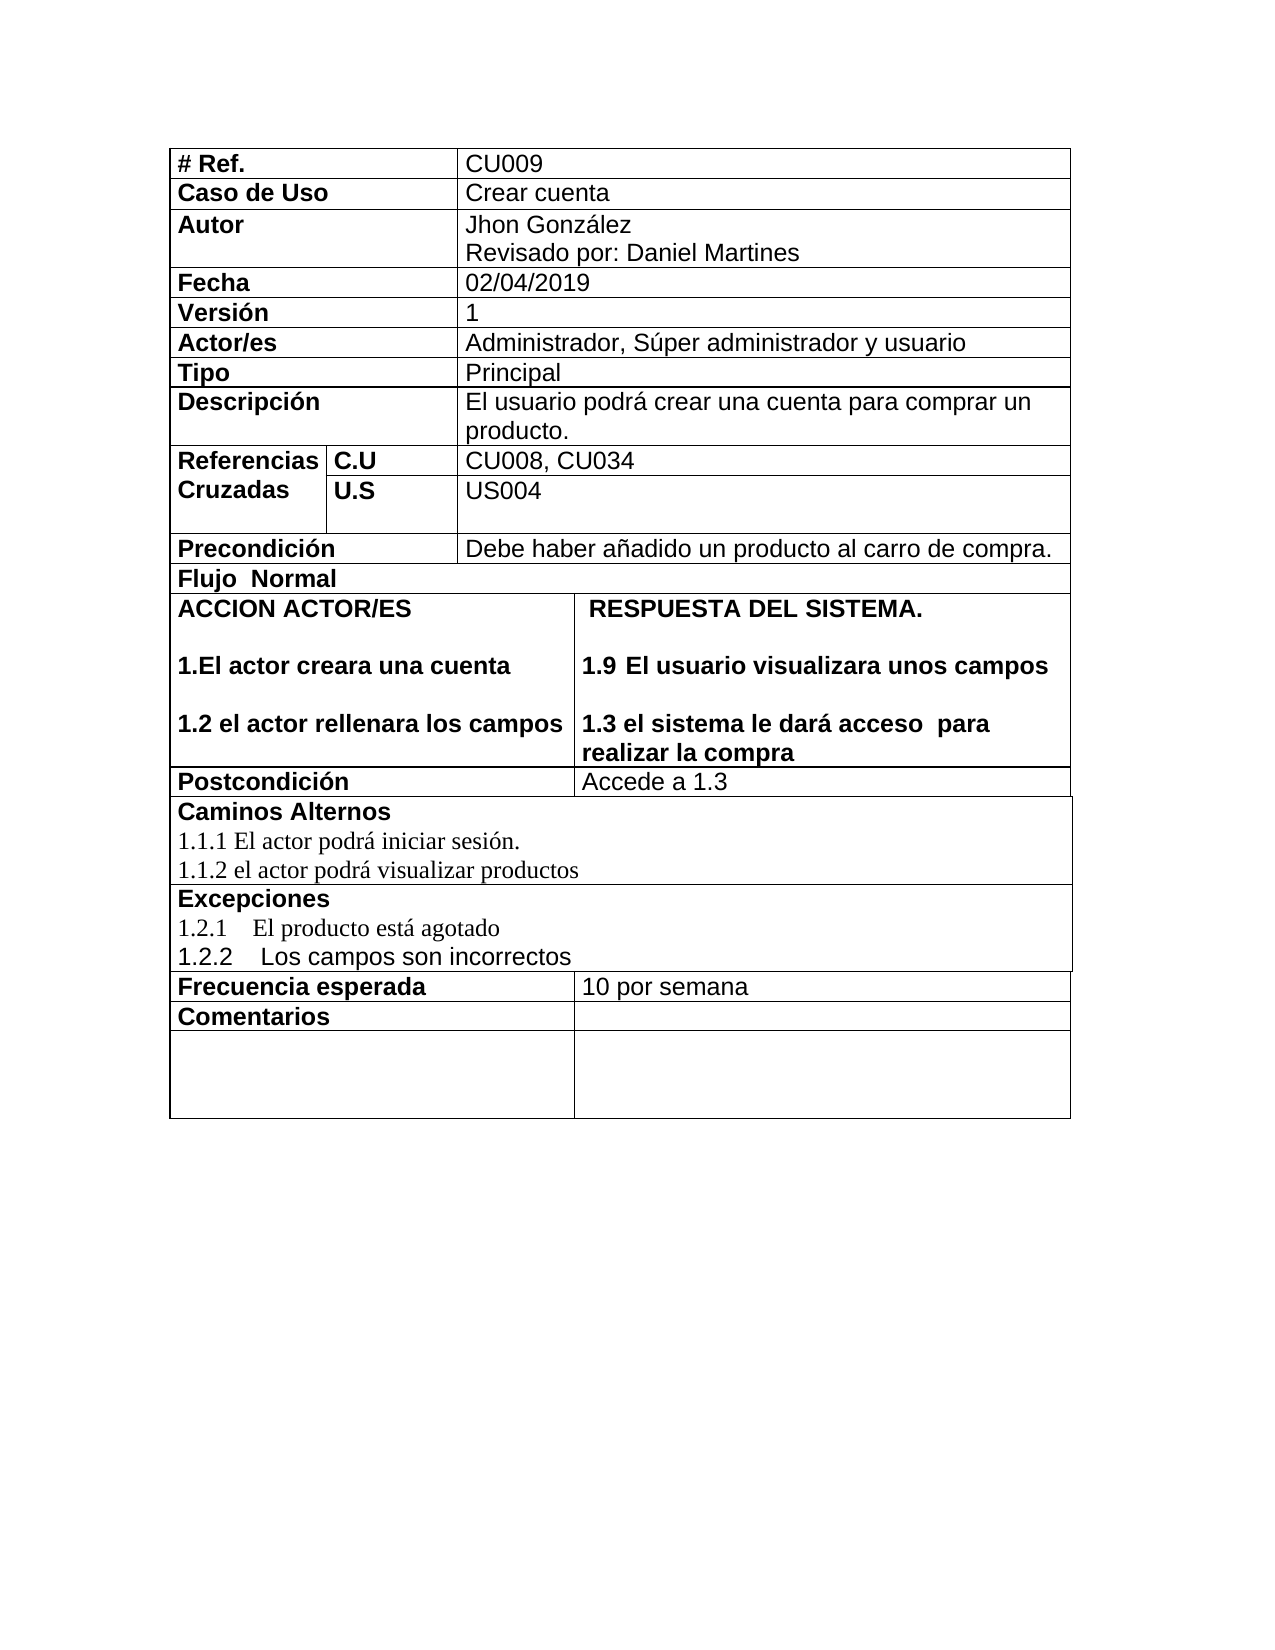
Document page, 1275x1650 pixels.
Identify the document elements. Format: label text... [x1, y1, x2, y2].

table_cell Descripción [171, 388, 457, 445]
table_cell Autor [171, 210, 457, 267]
table_cell 1 [458, 298, 1070, 327]
table_cell Debe haber añadido un producto al carro de compra. [458, 534, 1070, 563]
table_cell Caso de Uso [171, 179, 457, 209]
table_header CU009 [458, 149, 1070, 177]
table_cell Jhon González Revisado por: Daniel Martines [458, 210, 1070, 267]
table_cell CU008, CU034 [458, 446, 1070, 475]
table_cell ACCION ACTOR/ES 1.El actor creara una cuenta 1.2 el actor rellenara los campos [171, 594, 574, 766]
table_cell Excepciones El producto está agotado 1.2.2 Los campos son incorrectos [171, 885, 1072, 971]
table_cell [575, 1031, 1070, 1118]
table_cell El usuario podrá crear una cuenta para comprar un producto. [458, 388, 1070, 445]
table_cell Fecha [171, 268, 457, 297]
table_cell Versión [171, 298, 457, 327]
table_cell Actor/es [171, 328, 457, 357]
table_cell Comentarios [171, 1002, 574, 1030]
table_cell Administrador, Súper administrador y usuario [458, 328, 1070, 357]
table_cell RESPUESTA DEL SISTEMA. El usuario visualizara unos campos 1.3 el sistema le dará acceso para realizar la compra [575, 594, 1070, 766]
table_cell Accede a 1.3 [575, 768, 1070, 796]
table_cell [575, 1002, 1070, 1030]
table_cell Crear cuenta [458, 179, 1070, 209]
table_cell [171, 1031, 574, 1118]
table_cell Caminos Alternos 1.1.1 El actor podrá iniciar sesión. 1.1.2 el actor podrá visualizar productos [171, 797, 1072, 883]
table_cell Principal [458, 358, 1070, 386]
table_cell U.S [327, 476, 457, 533]
table_cell Referencias Cruzadas [171, 446, 326, 533]
table_cell 02/04/2019 [458, 268, 1070, 297]
table_header # Ref. [171, 149, 457, 177]
table_cell 10 por semana [575, 972, 1070, 1001]
table_cell Frecuencia esperada [171, 972, 574, 1001]
table_cell US004 [458, 476, 1070, 533]
table_cell Tipo [171, 358, 457, 386]
table_cell C.U [327, 446, 457, 475]
table_cell Flujo Normal [171, 564, 1070, 593]
table_cell Precondición [171, 534, 457, 563]
table_cell Postcondición [171, 768, 574, 796]
